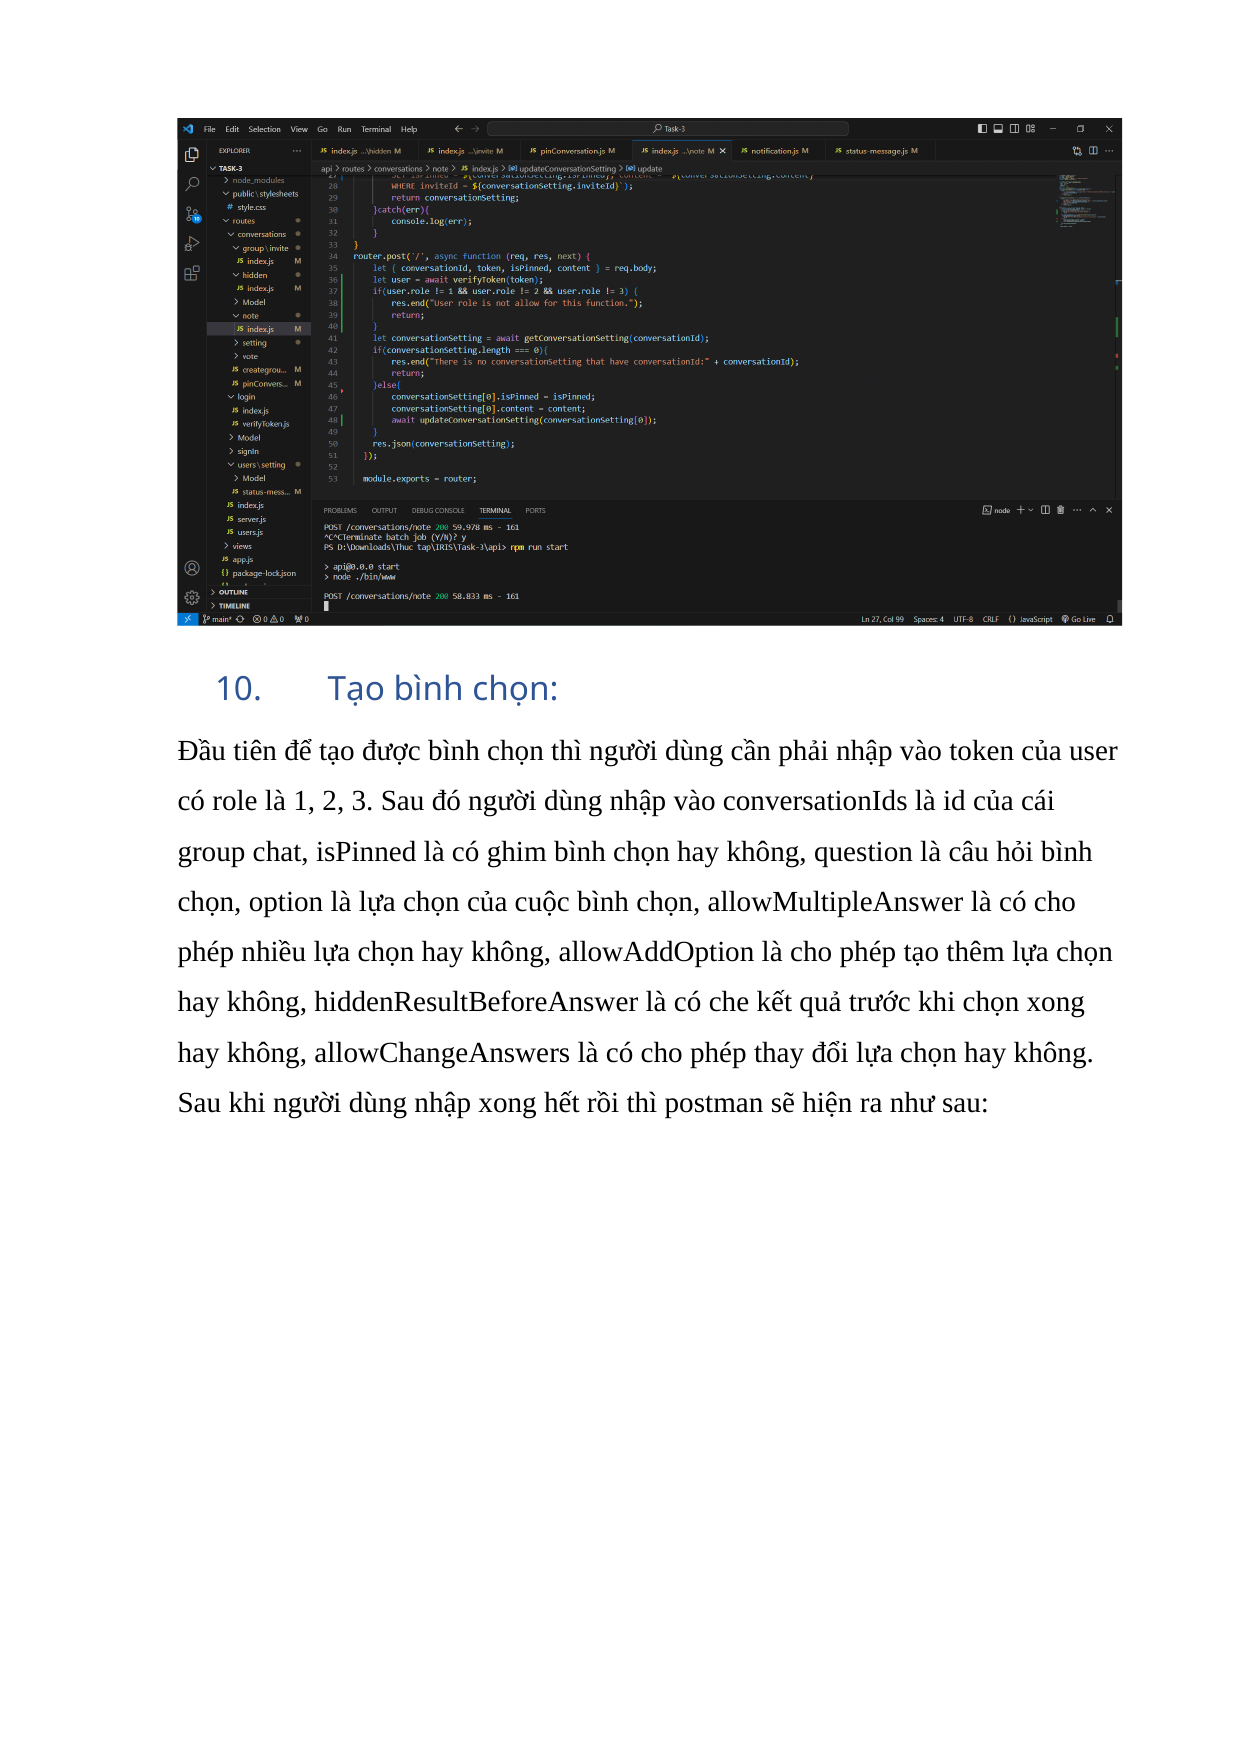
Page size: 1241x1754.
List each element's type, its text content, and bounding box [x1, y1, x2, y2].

subtitle Tạo bình chọn: [215, 665, 1122, 710]
picture [177, 118, 1123, 626]
text Đầu tiên để tạo được bình chọn thì người dùng cần phải nhập vào token của user có role là 1, 2, 3. Sau đó người dùng nhập vào conversationIds là id của cái group chat, isPinned là có ghim bình chọn hay không, question là câu hỏi bình chọn, option là lựa chọn của cuộc bình chọn, allowMultipleAnswer là có cho phép nhiều lựa chọn hay không, allowAddOption là cho phép tạo thêm lựa chọn hay không, hiddenResultBeforeAnswer là có che kết quả trước khi chọn xong hay không, allowChangeAnswers là có cho phép thay đổi lựa chọn hay không. Sau khi người dùng nhập xong hết rồi thì postman sẽ hiện ra như sau: [177, 733, 1122, 1119]
